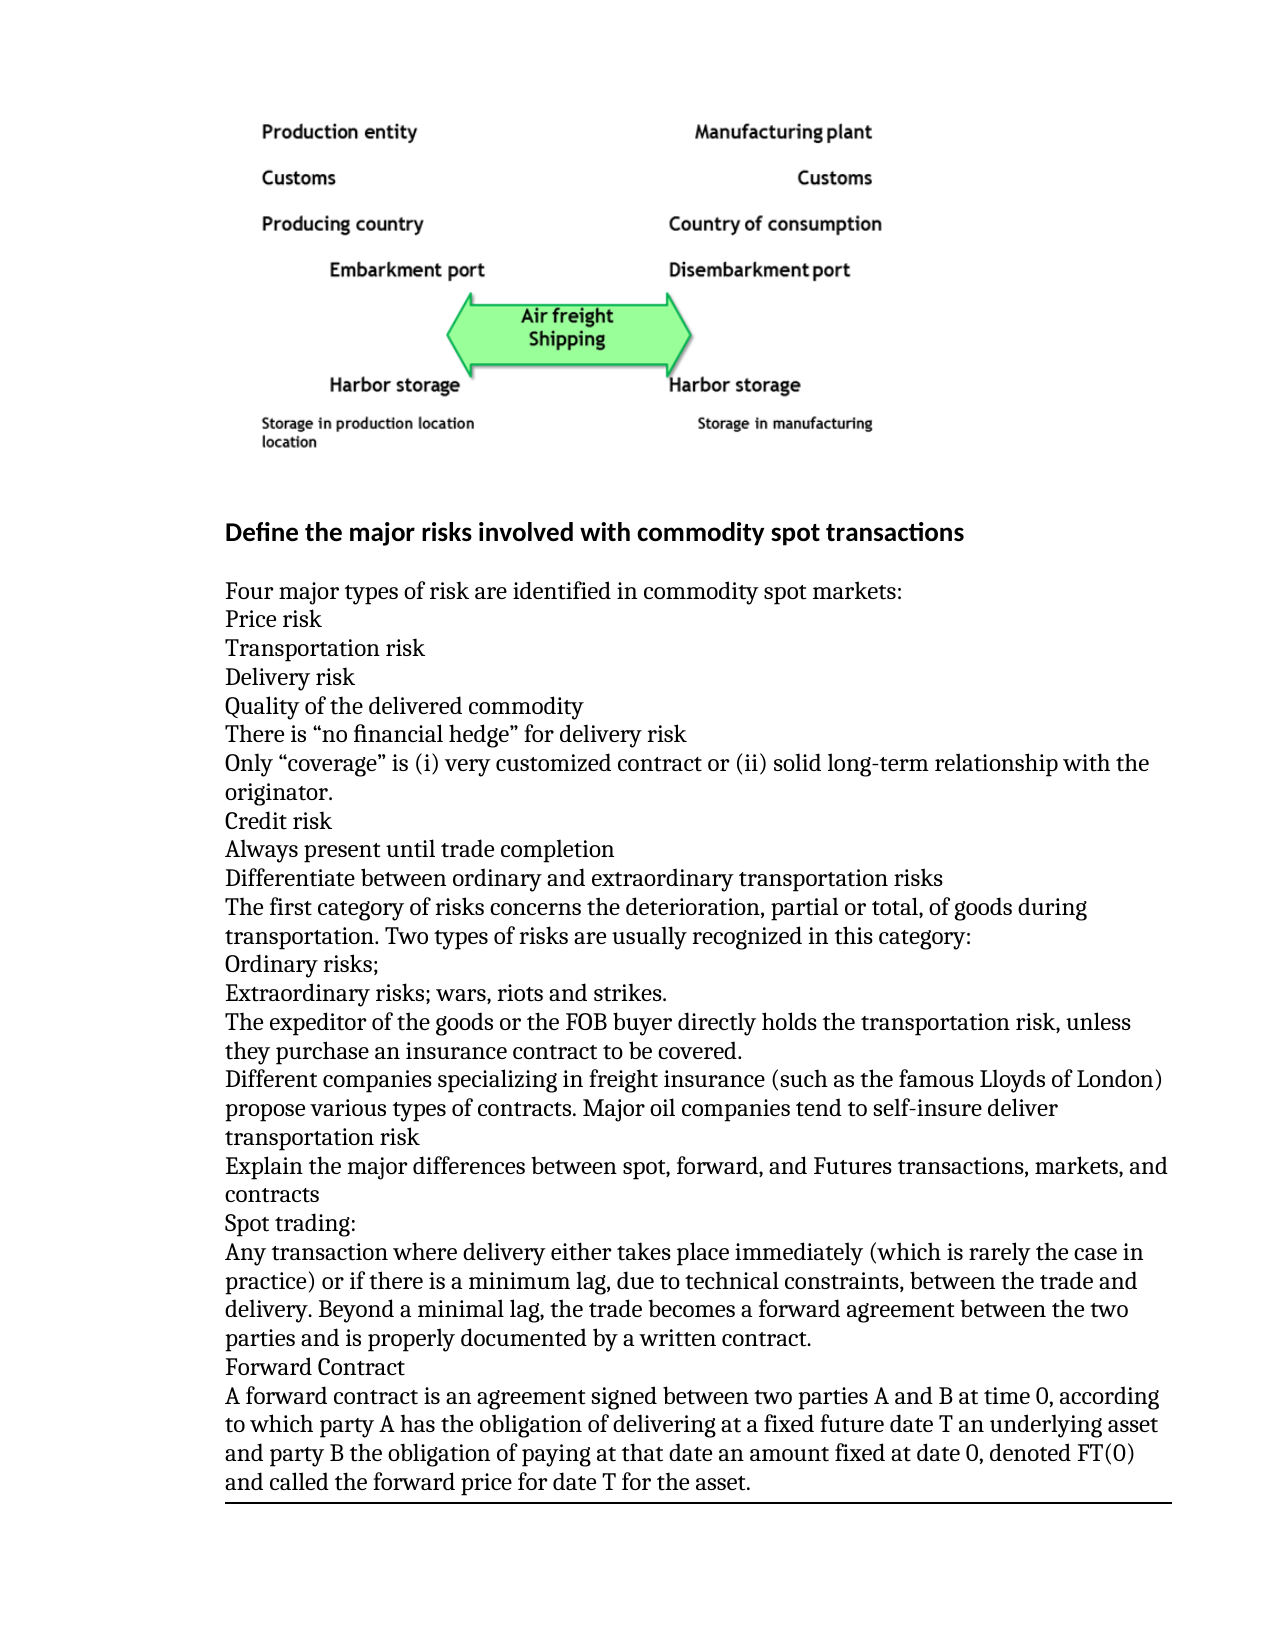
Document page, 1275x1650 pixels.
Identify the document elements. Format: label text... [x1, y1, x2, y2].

text Different companies specializing in freight insurance (such as the famous Lloyds of London) propose various types of contracts. Major oil companies tend to self-insure deliver transportation risk [225, 1065, 1172, 1152]
text Delivery risk [225, 663, 1172, 692]
text A forward contract is an agreement signed between two parties A and B at time 0, according to which party A has the obligation of delivering at a fixed future date T an underlying asset and party B the obligation of paying at that date an amount fixed at date 0, denoted FT(0) and called the forward price for date T for the asset. [225, 1382, 1172, 1497]
picture [225, 103, 893, 461]
text Transportation risk [225, 634, 1172, 663]
text The expeditor of the goods or the FOB buyer directly holds the transportation risk, unless they purchase an insurance contract to be covered. [225, 1008, 1172, 1065]
text There is “no ﬁnancial hedge” for delivery risk [225, 720, 1172, 749]
text Always present until trade completion [225, 835, 1172, 864]
text Extraordinary risks; wars, riots and strikes. [225, 979, 1172, 1008]
text The first category of risks concerns the deterioration, partial or total, of goods during transportation. Two types of risks are usually recognized in this category: [225, 893, 1172, 950]
subtitle Define the major risks involved with commodity spot transactions [225, 515, 1172, 548]
text Quality of the delivered commodity [225, 692, 1172, 720]
text Spot trading: [225, 1209, 1172, 1238]
text Only “coverage” is (i) very customized contract or (ii) solid long-term relationship with the originator. [225, 749, 1172, 807]
text Ordinary risks; [225, 950, 1172, 979]
text Explain the major differences between spot, forward, and Futures transactions, markets, and contracts [225, 1152, 1172, 1209]
text Differentiate between ordinary and extraordinary transportation risks [225, 864, 1172, 893]
text Any transaction where delivery either takes place immediately (which is rarely the case in practice) or if there is a minimum lag, due to technical constraints, between the trade and delivery. Beyond a minimal lag, the trade becomes a forward agreement between the two parties and is properly documented by a written contract. [225, 1238, 1172, 1353]
text Forward Contract [225, 1353, 1172, 1382]
text Price risk [225, 605, 1172, 634]
text Four major types of risk are identified in commodity spot markets: [225, 577, 1172, 605]
text Credit risk [225, 807, 1172, 835]
